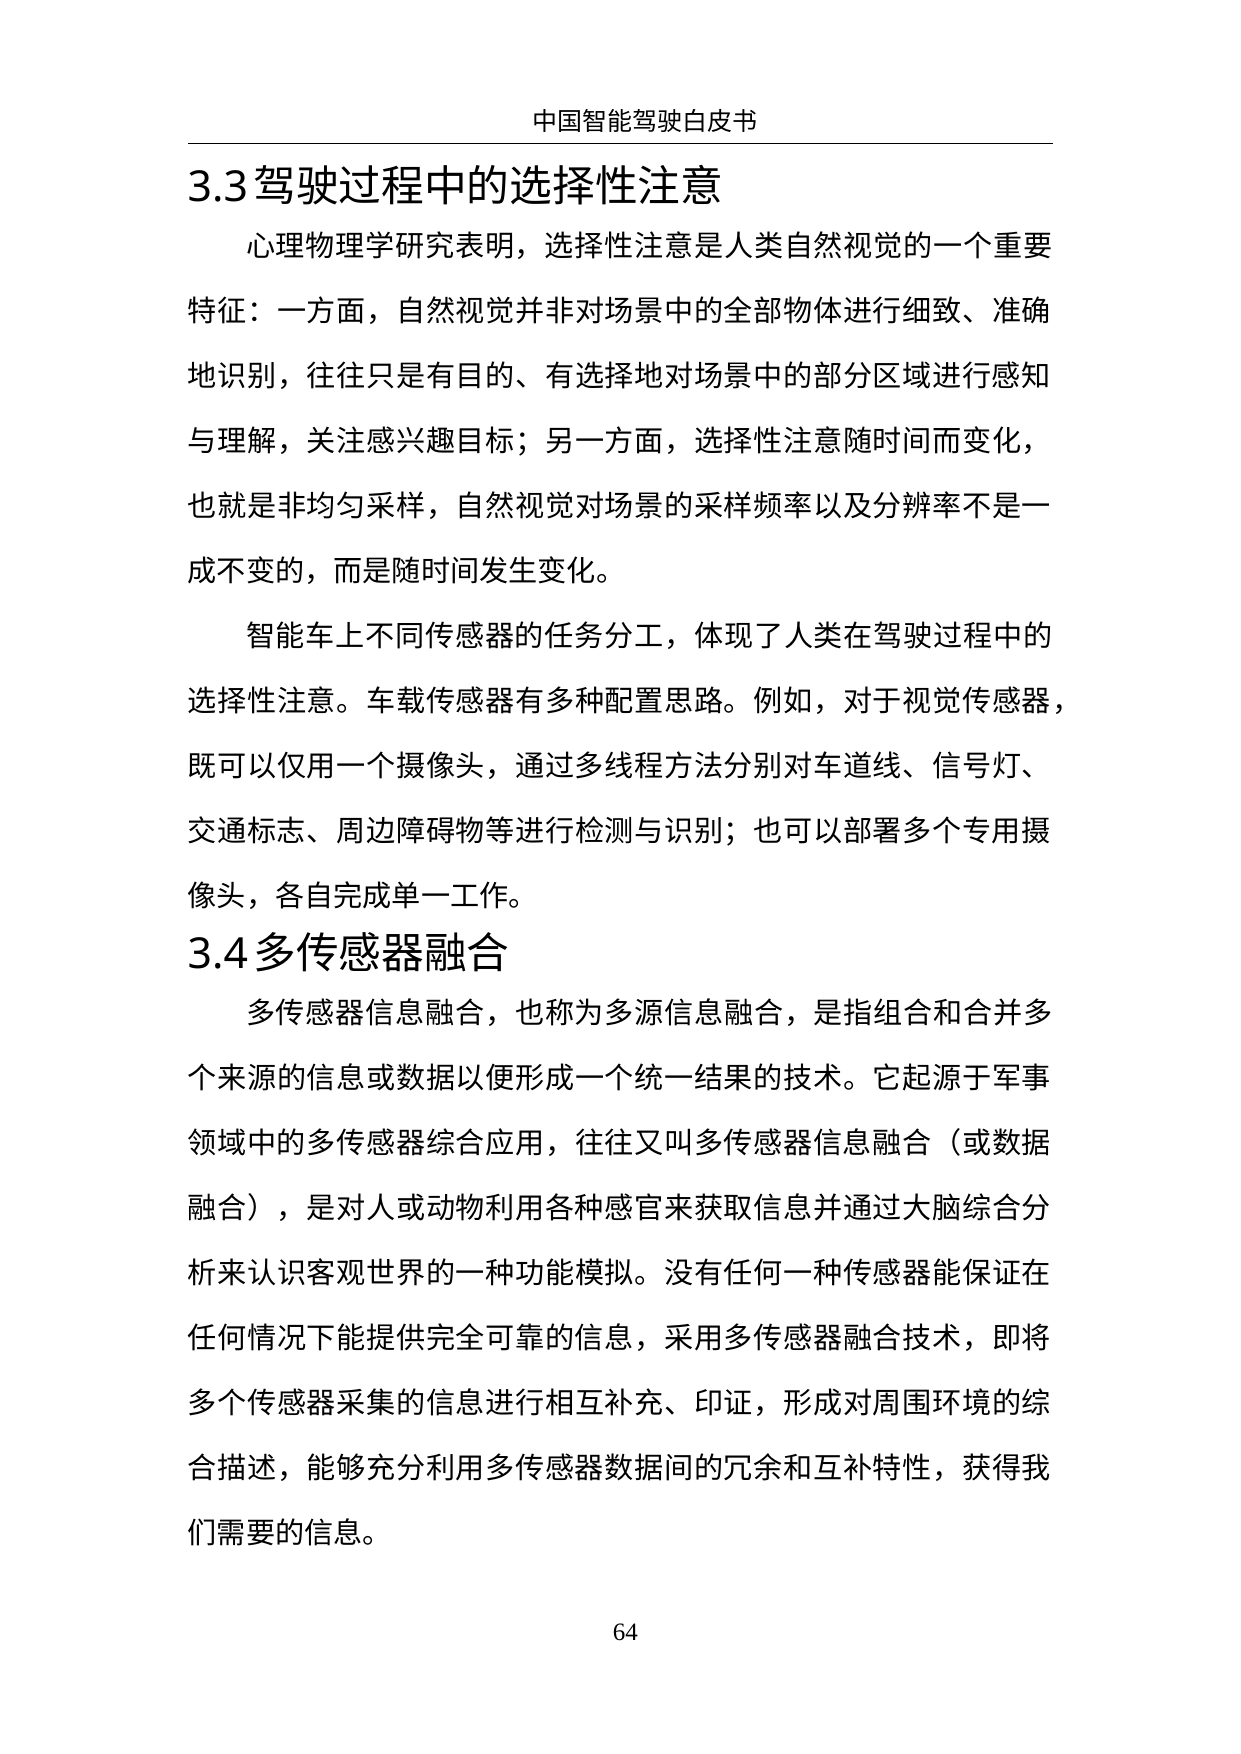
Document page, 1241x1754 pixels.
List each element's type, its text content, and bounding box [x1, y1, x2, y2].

subtitle 多传感器融合 [187, 926, 1053, 978]
text 智能车上不同传感器的任务分工，体现了人类在驾驶过程中的选择性注意。车载传感器有多种配置思路。例如，对于视觉传感器，既可以仅用一个摄像头，通过多线程方法分别对车道线、信号灯、交通标志、周边障碍物等进行检测与识别；也可以部署多个专用摄像头，各自完成单一工作。 [187, 601, 1053, 926]
text 心理物理学研究表明，选择性注意是人类自然视觉的一个重要特征：一方面，自然视觉并非对场景中的全部物体进行细致、准确地识别，往往只是有目的、有选择地对场景中的部分区域进行感知与理解，关注感兴趣目标；另一方面，选择性注意随时间而变化，也就是非均匀采样，自然视觉对场景的采样频率以及分辨率不是一成不变的，而是随时间发生变化。 [187, 211, 1053, 601]
subtitle 驾驶过程中的选择性注意 [187, 159, 1053, 211]
text 多传感器信息融合，也称为多源信息融合，是指组合和合并多个来源的信息或数据以便形成一个统一结果的技术。它起源于军事领域中的多传感器综合应用，往往又叫多传感器信息融合（或数据融合），是对人或动物利用各种感官来获取信息并通过大脑综合分析来认识客观世界的一种功能模拟。没有任何一种传感器能保证在任何情况下能提供完全可靠的信息，采用多传感器融合技术，即将多个传感器采集的信息进行相互补充、印证，形成对周围环境的综合描述，能够充分利用多传感器数据间的冗余和互补特性，获得我们需要的信息。 [187, 978, 1053, 1563]
